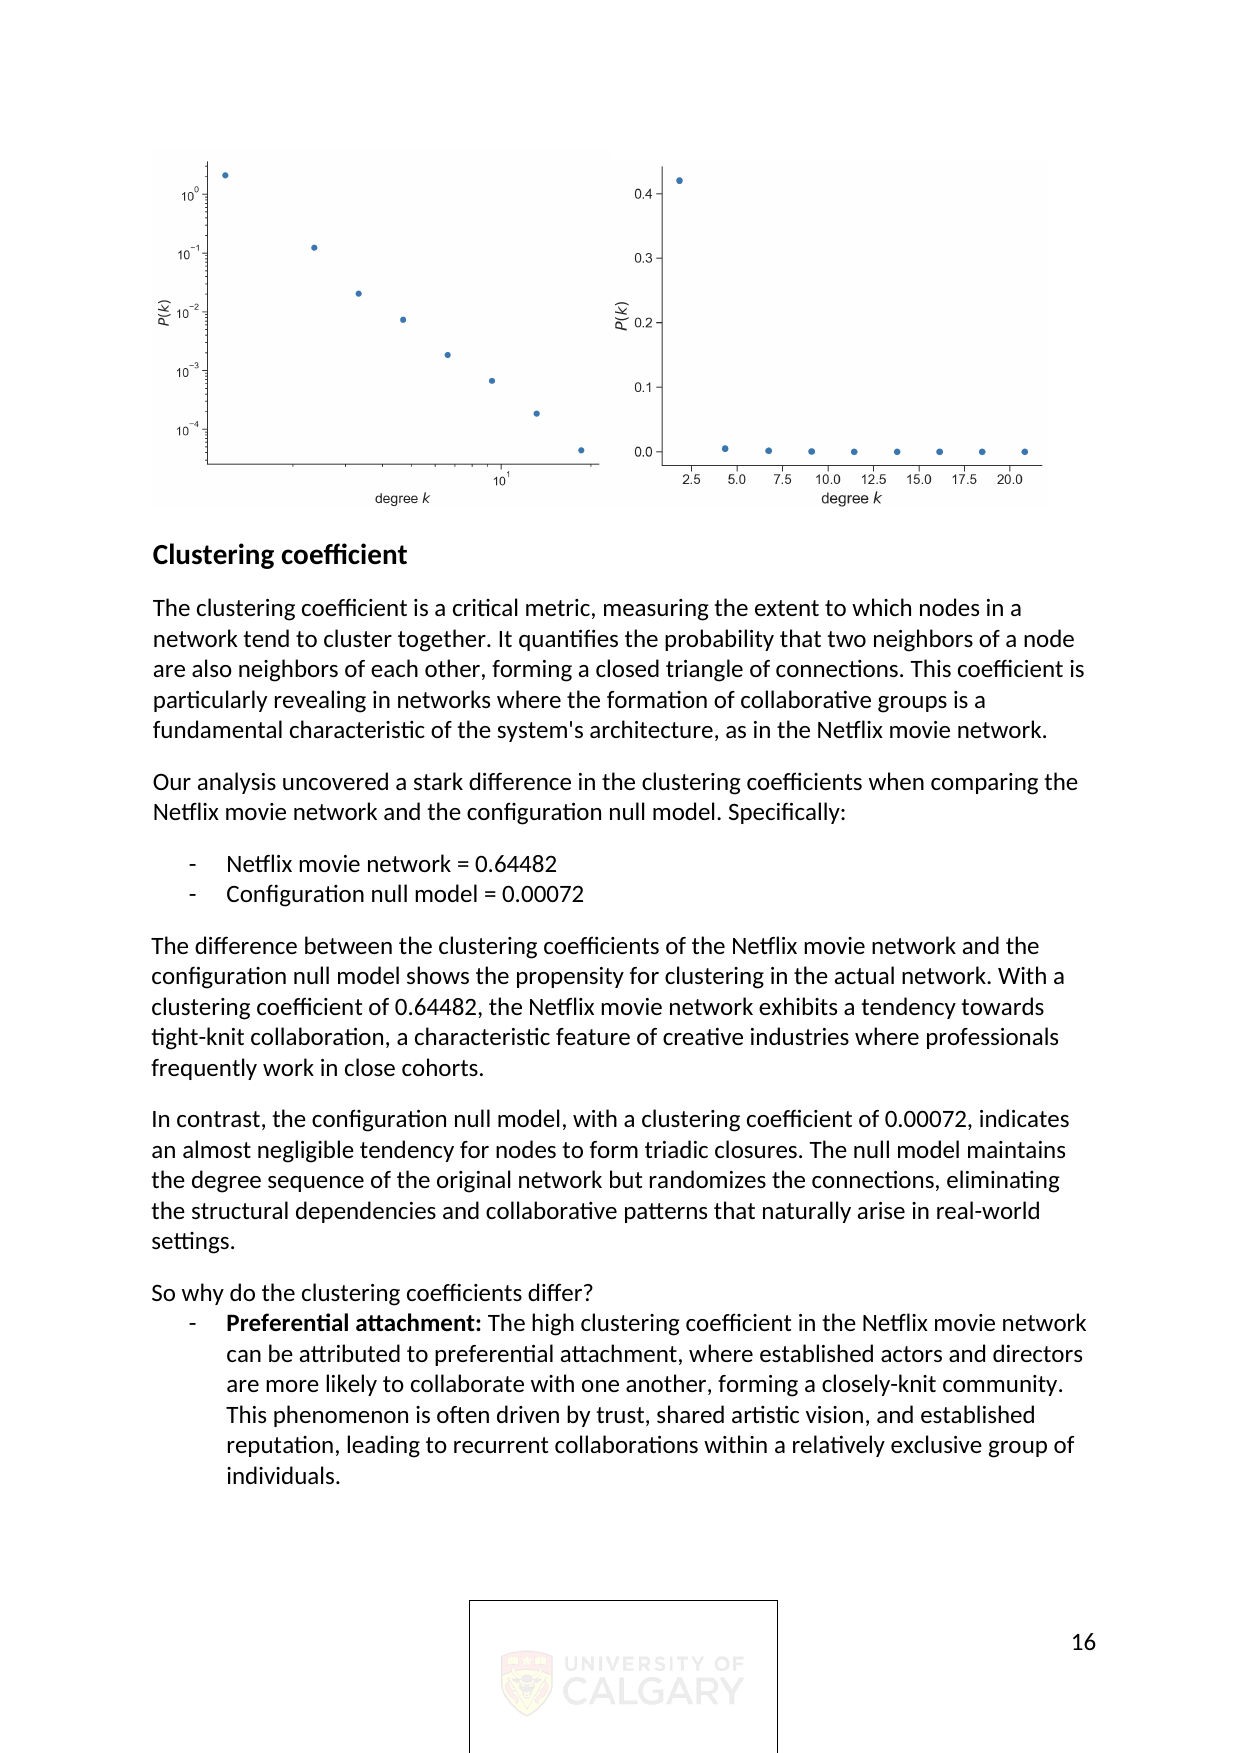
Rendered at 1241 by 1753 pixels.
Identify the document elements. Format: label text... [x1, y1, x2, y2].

text The difference between the clustering coefficients of the Netflix movie network and the configuration null model shows the propensity for clustering in the actual network. With a clustering coefficient of 0.64482, the Netflix movie network exhibits a tendency towards tight-knit collaboration, a characteristic feature of creative industries where professionals frequently work in close cohorts. [151, 930, 1096, 1082]
text In contrast, the configuration null model, with a clustering coefficient of 0.00072, indicates an almost negligible tendency for nodes to form triadic closures. The null model maintains the degree sequence of the original network but randomizes the connections, eliminating the structural dependencies and collaborative patterns that naturally arise in real-world settings. [151, 1103, 1096, 1256]
list Preferential attachment: The high clustering coefficient in the Netflix movie network can be attributed to preferential attachment, where established actors and directors are more likely to collaborate with one another, forming a closely-knit community. This phenomenon is often driven by trust, shared artistic vision, and established reputation, leading to recurrent collaborations within a relatively exclusive group of individuals. [189, 1307, 1096, 1490]
text Our analysis uncovered a stark difference in the clustering coefficients when comparing the Netflix movie network and the configuration null model. Specifically: [153, 766, 1096, 827]
text The clustering coefficient is a critical metric, measuring the extent to which nodes in a network tend to cluster together. It quantifies the probability that two neighbors of a node are also neighbors of each other, forming a closed triangle of connections. This coefficient is particularly revealing in networks where the formation of collaborative groups is a fundamental characteristic of the system's architecture, as in the Netflix movie network. [153, 593, 1096, 745]
list Netflix movie network = 0.64482 [189, 848, 1096, 878]
subtitle Clustering coefficient [153, 536, 1096, 572]
text So why do the clustering coefficients differ? [151, 1277, 1096, 1307]
picture [151, 149, 1049, 507]
list Configuration null model = 0.00072 [189, 878, 1096, 909]
